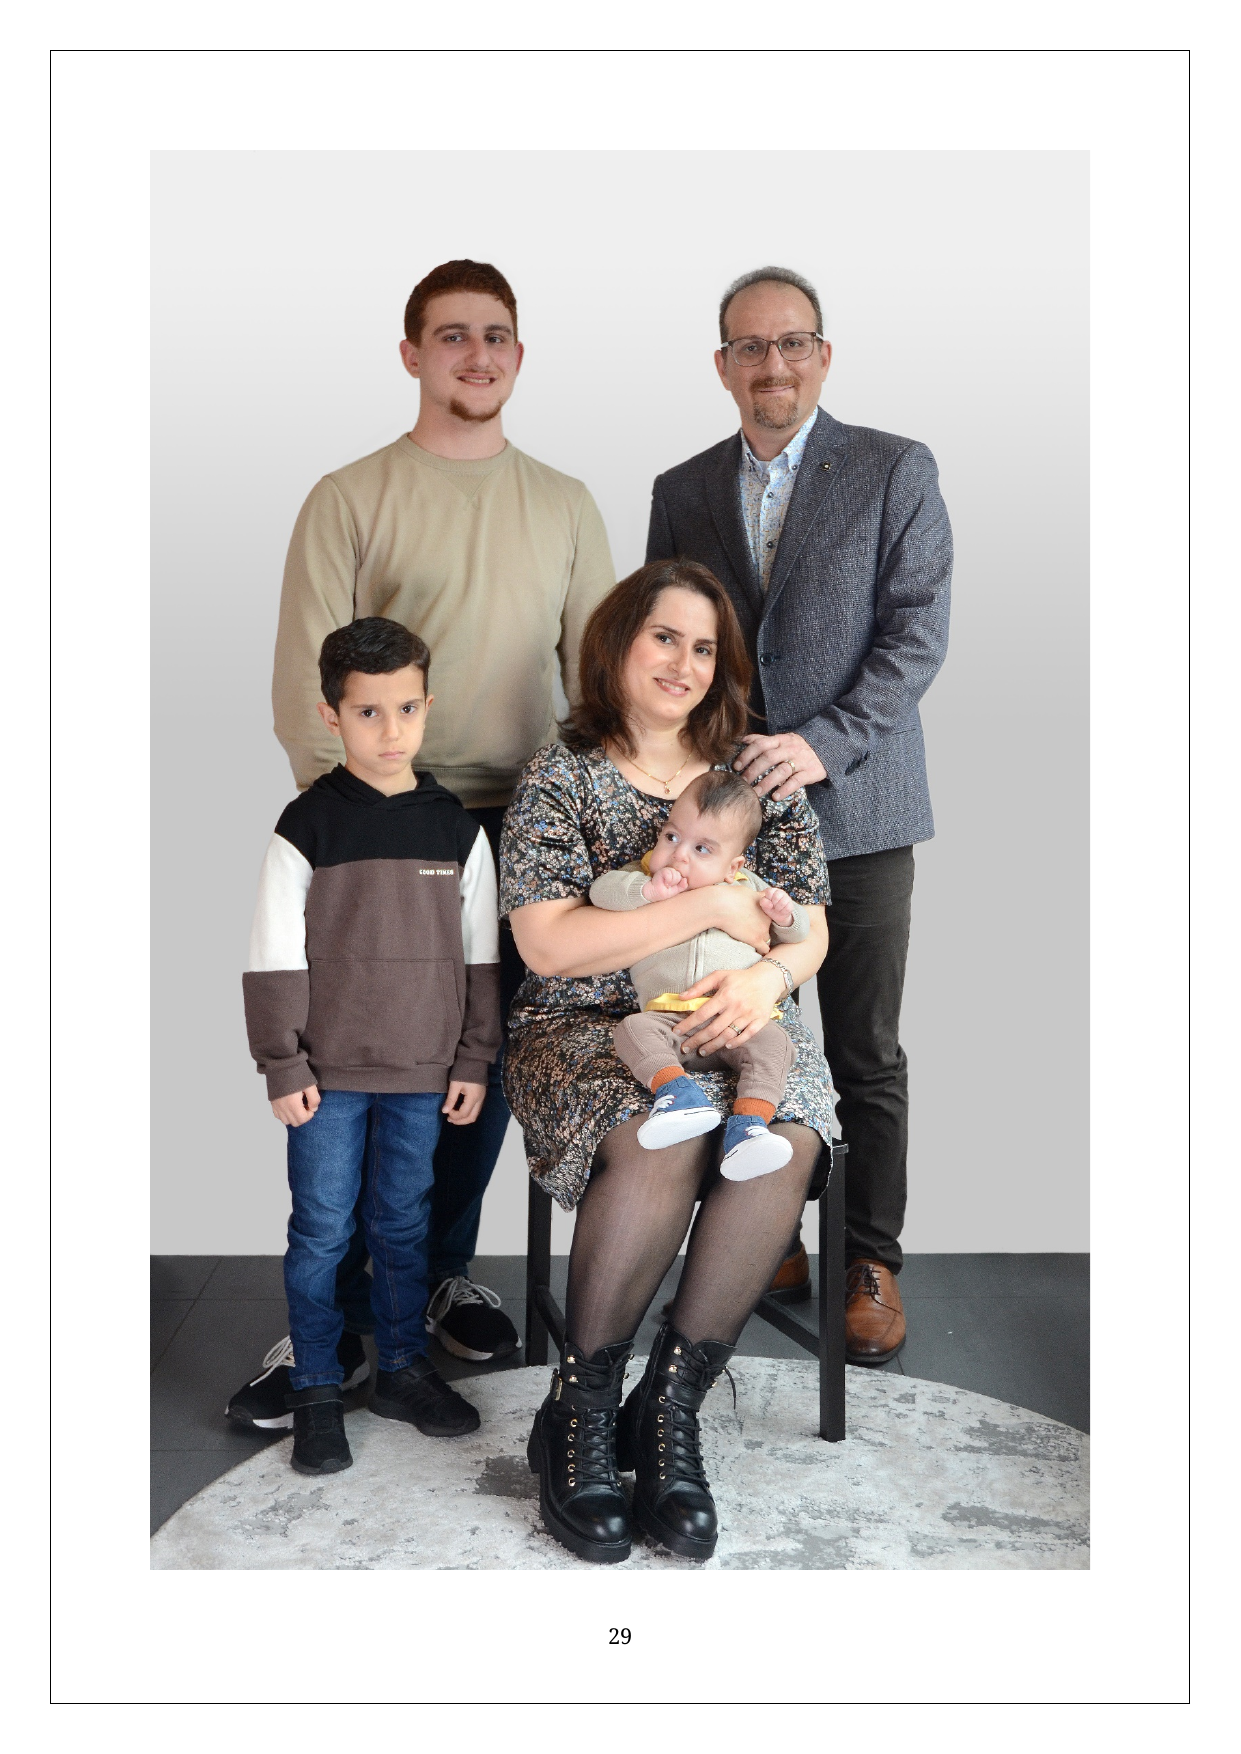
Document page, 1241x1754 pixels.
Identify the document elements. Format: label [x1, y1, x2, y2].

picture [150, 150, 1091, 1570]
